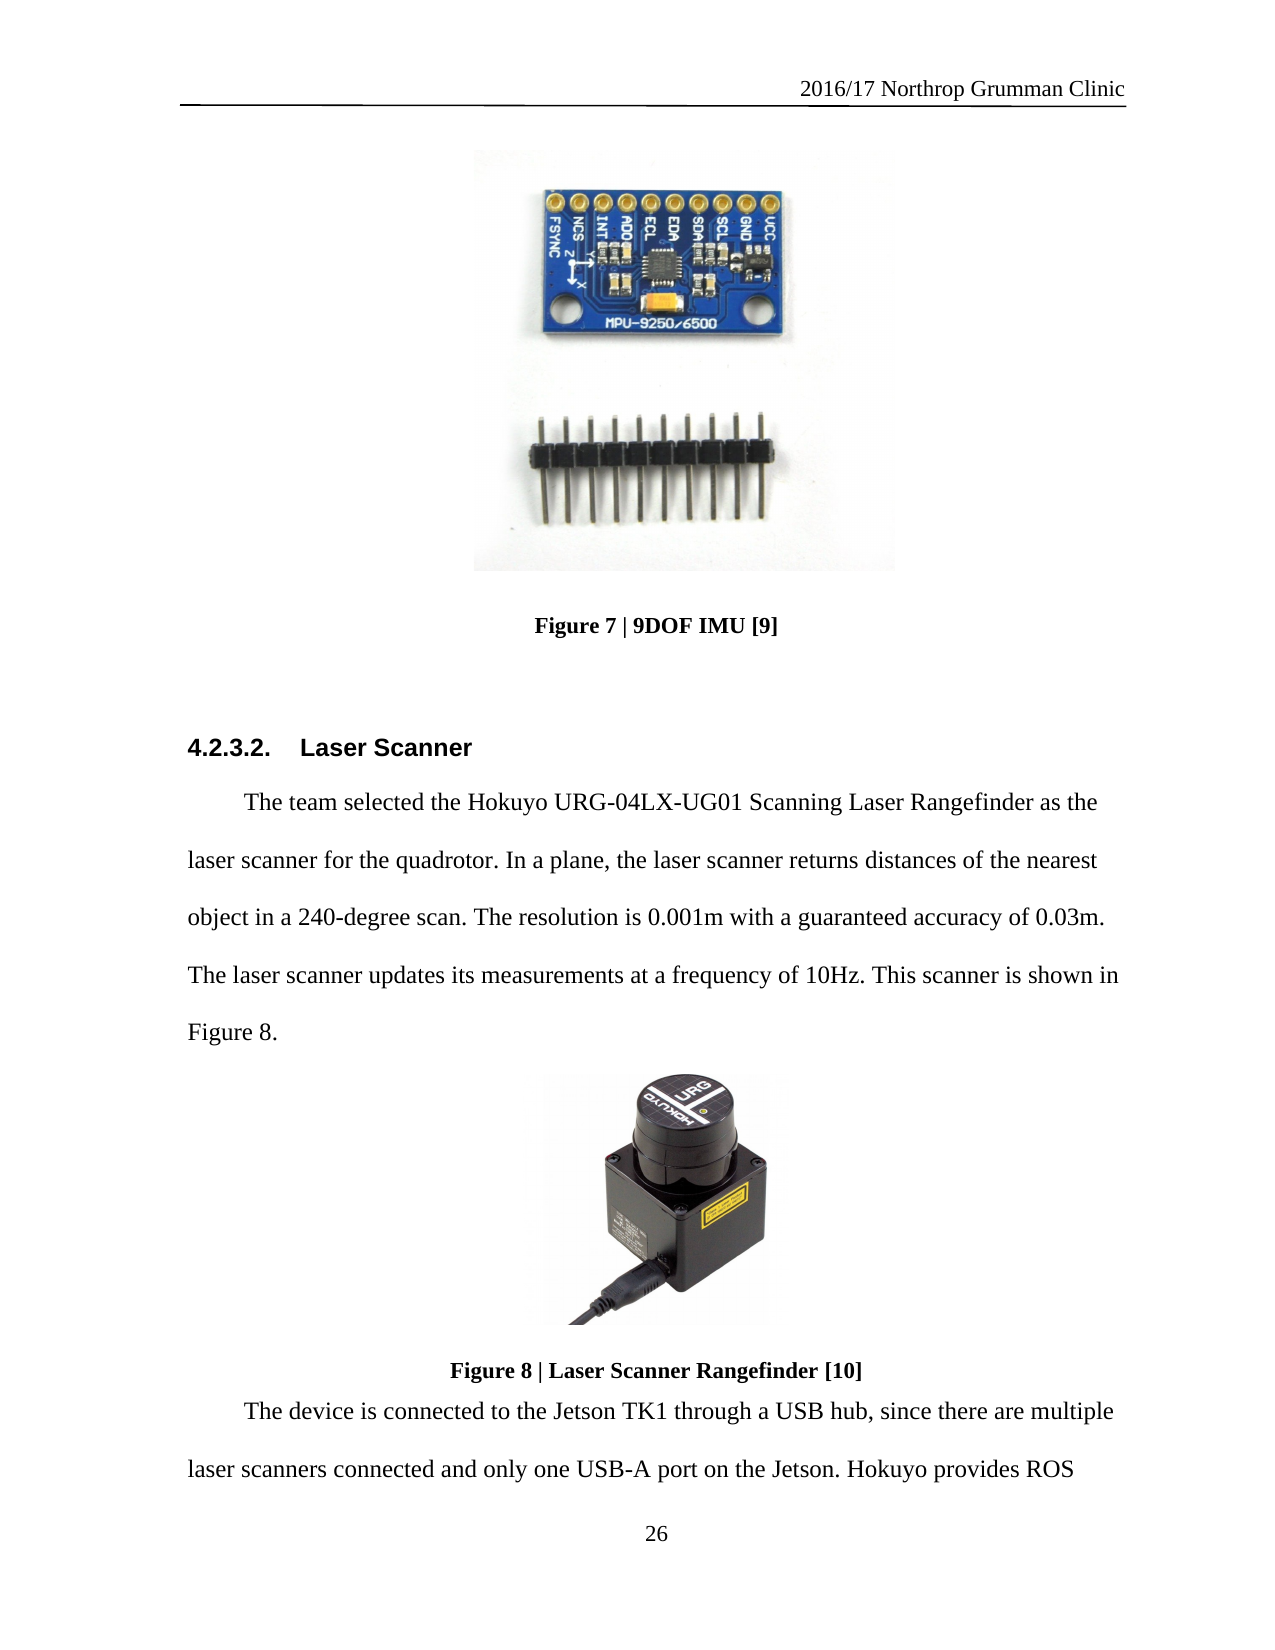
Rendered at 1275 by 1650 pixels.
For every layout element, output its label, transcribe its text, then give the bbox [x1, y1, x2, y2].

picture [473, 150, 895, 571]
subtitle Laser Scanner [187, 733, 1125, 762]
picture [523, 1074, 790, 1325]
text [187, 1396, 1125, 1483]
text The team selected the Hokuyo URG-04LX-UG01 Scanning Laser Rangefinder as the laser scanner for the quadrotor. In a plane, the laser scanner returns distances of the nearest object in a 240-degree scan. The resolution is 0.001m with a guaranteed accuracy of 0.03m. The laser scanner updates its measurements at a frequency of 10Hz. This scanner is shown in Figure 8. [187, 787, 1125, 1046]
